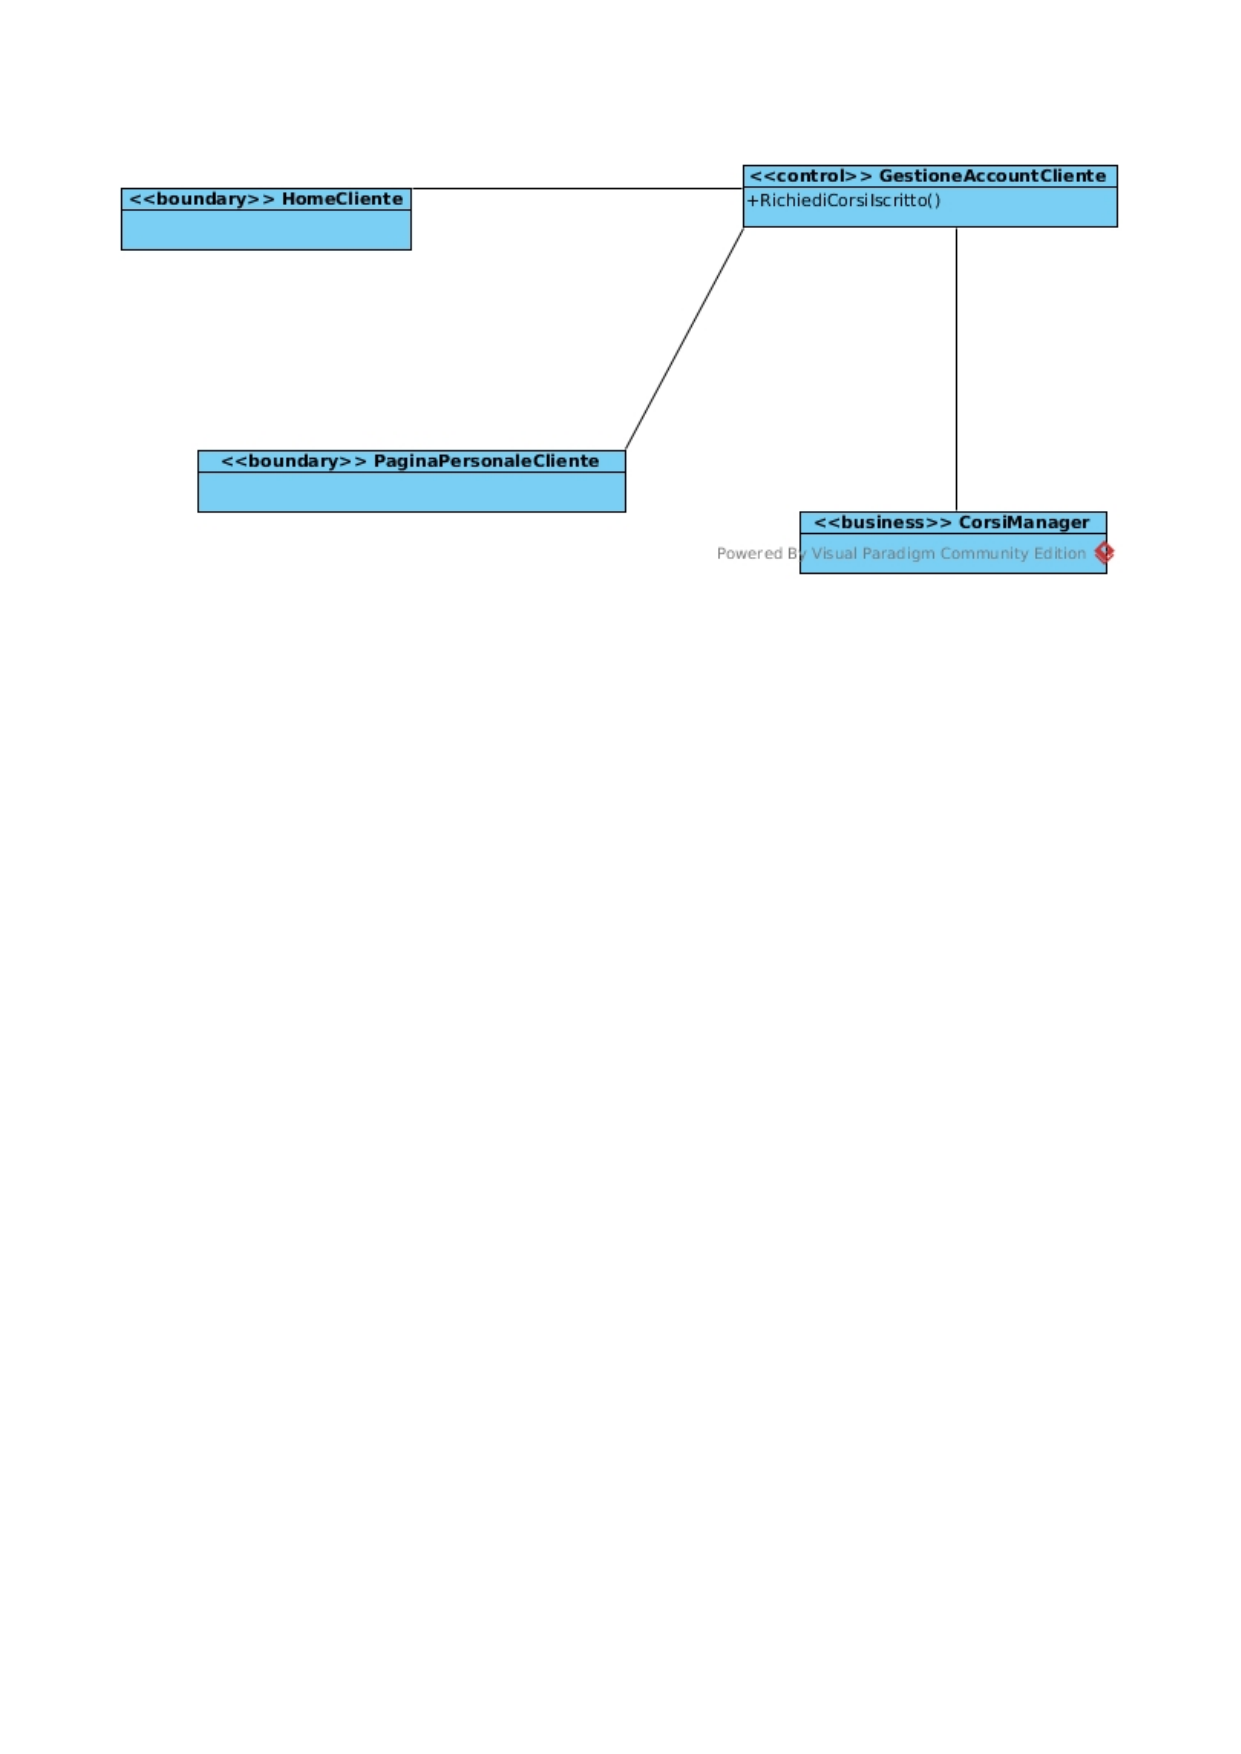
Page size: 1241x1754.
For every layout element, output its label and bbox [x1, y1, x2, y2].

picture [118, 162, 1123, 579]
